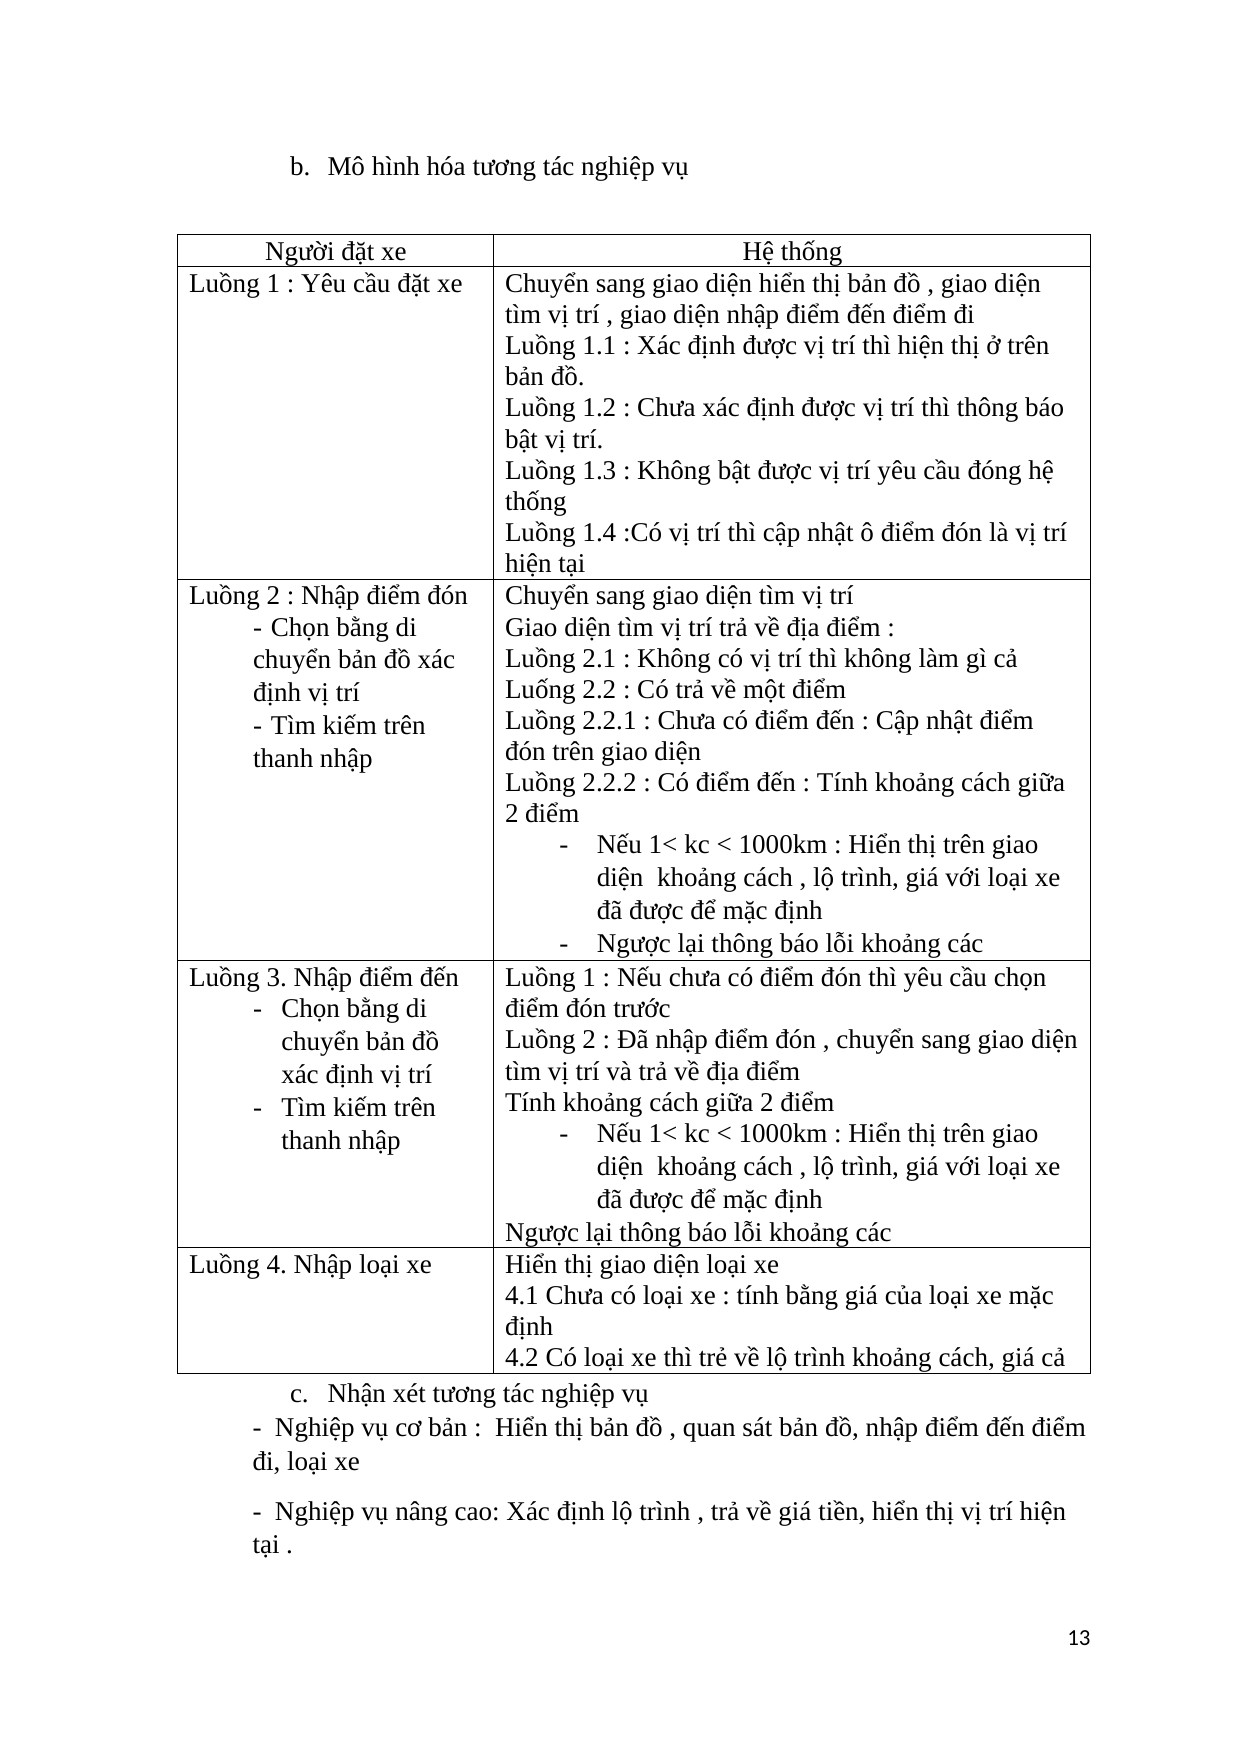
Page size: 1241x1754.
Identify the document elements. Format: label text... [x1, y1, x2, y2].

table_cell Luồng 1 : Nếu chưa có điểm đón thì yêu cầu chọn điểm đón trước Luồng 2 : Đã nhập điểm đón , chuyển sang giao diện tìm vị trí và trả về địa điểm Tính khoảng cách giữa 2 điểm Nếu 1< kc < 1000km : Hiển thị trên giao diện khoảng cách , lộ trình, giá với loại xe đã được để mặc định Ngược lại thông báo lỗi khoảng các [494, 961, 1090, 1247]
table_cell Luồng 2 : Nhập điểm đón Chọn bằng di chuyển bản đồ xác định vị trí Tìm kiếm trên thanh nhập [178, 580, 493, 960]
table_cell Luồng 1 : Yêu cầu đặt xe [178, 267, 493, 578]
table_cell Chuyển sang giao diện tìm vị trí Giao diện tìm vị trí trả về địa điểm : Luồng 2.1 : Không có vị trí thì không làm gì cả Luống 2.2 : Có trả về một điểm Luồng 2.2.1 : Chưa có điểm đến : Cập nhật điểm đón trên giao diện Luồng 2.2.2 : Có điểm đến : Tính khoảng cách giữa 2 điểm Nếu 1< kc < 1000km : Hiển thị trên giao diện khoảng cách , lộ trình, giá với loại xe đã được để mặc định Ngược lại thông báo lỗi khoảng các [494, 580, 1090, 960]
text - Nghiệp vụ cơ bản : Hiển thị bản đồ , quan sát bản đồ, nhập điểm đến điểm đi, loại xe [252, 1411, 1090, 1476]
table_cell Luồng 4. Nhập loại xe [178, 1248, 493, 1372]
subtitle Mô hình hóa tương tác nghiệp vụ [290, 150, 1090, 181]
table_cell Hiển thị giao diện loại xe 4.1 Chưa có loại xe : tính bằng giá của loại xe mặc định 4.2 Có loại xe thì trẻ về lộ trình khoảng cách, giá cả [494, 1248, 1090, 1372]
table_header Người đặt xe [178, 235, 493, 266]
table_header Hệ thống [494, 235, 1090, 266]
subtitle Nhận xét tương tác nghiệp vụ [290, 1378, 1090, 1409]
table_cell Luồng 3. Nhập điểm đến Chọn bằng di chuyển bản đồ xác định vị trí Tìm kiếm trên thanh nhập [178, 961, 493, 1247]
table_cell Chuyển sang giao diện hiển thị bản đồ , giao diện tìm vị trí , giao diện nhập điểm đến điểm đi Luồng 1.1 : Xác định được vị trí thì hiện thị ở trên bản đồ. Luồng 1.2 : Chưa xác định được vị trí thì thông báo bật vị trí. Luồng 1.3 : Không bật được vị trí yêu cầu đóng hệ thống Luồng 1.4 :Có vị trí thì cập nhật ô điểm đón là vị trí hiện tại [494, 267, 1090, 578]
text - Nghiệp vụ nâng cao: Xác định lộ trình , trả về giá tiền, hiển thị vị trí hiện tại . [252, 1495, 1090, 1559]
